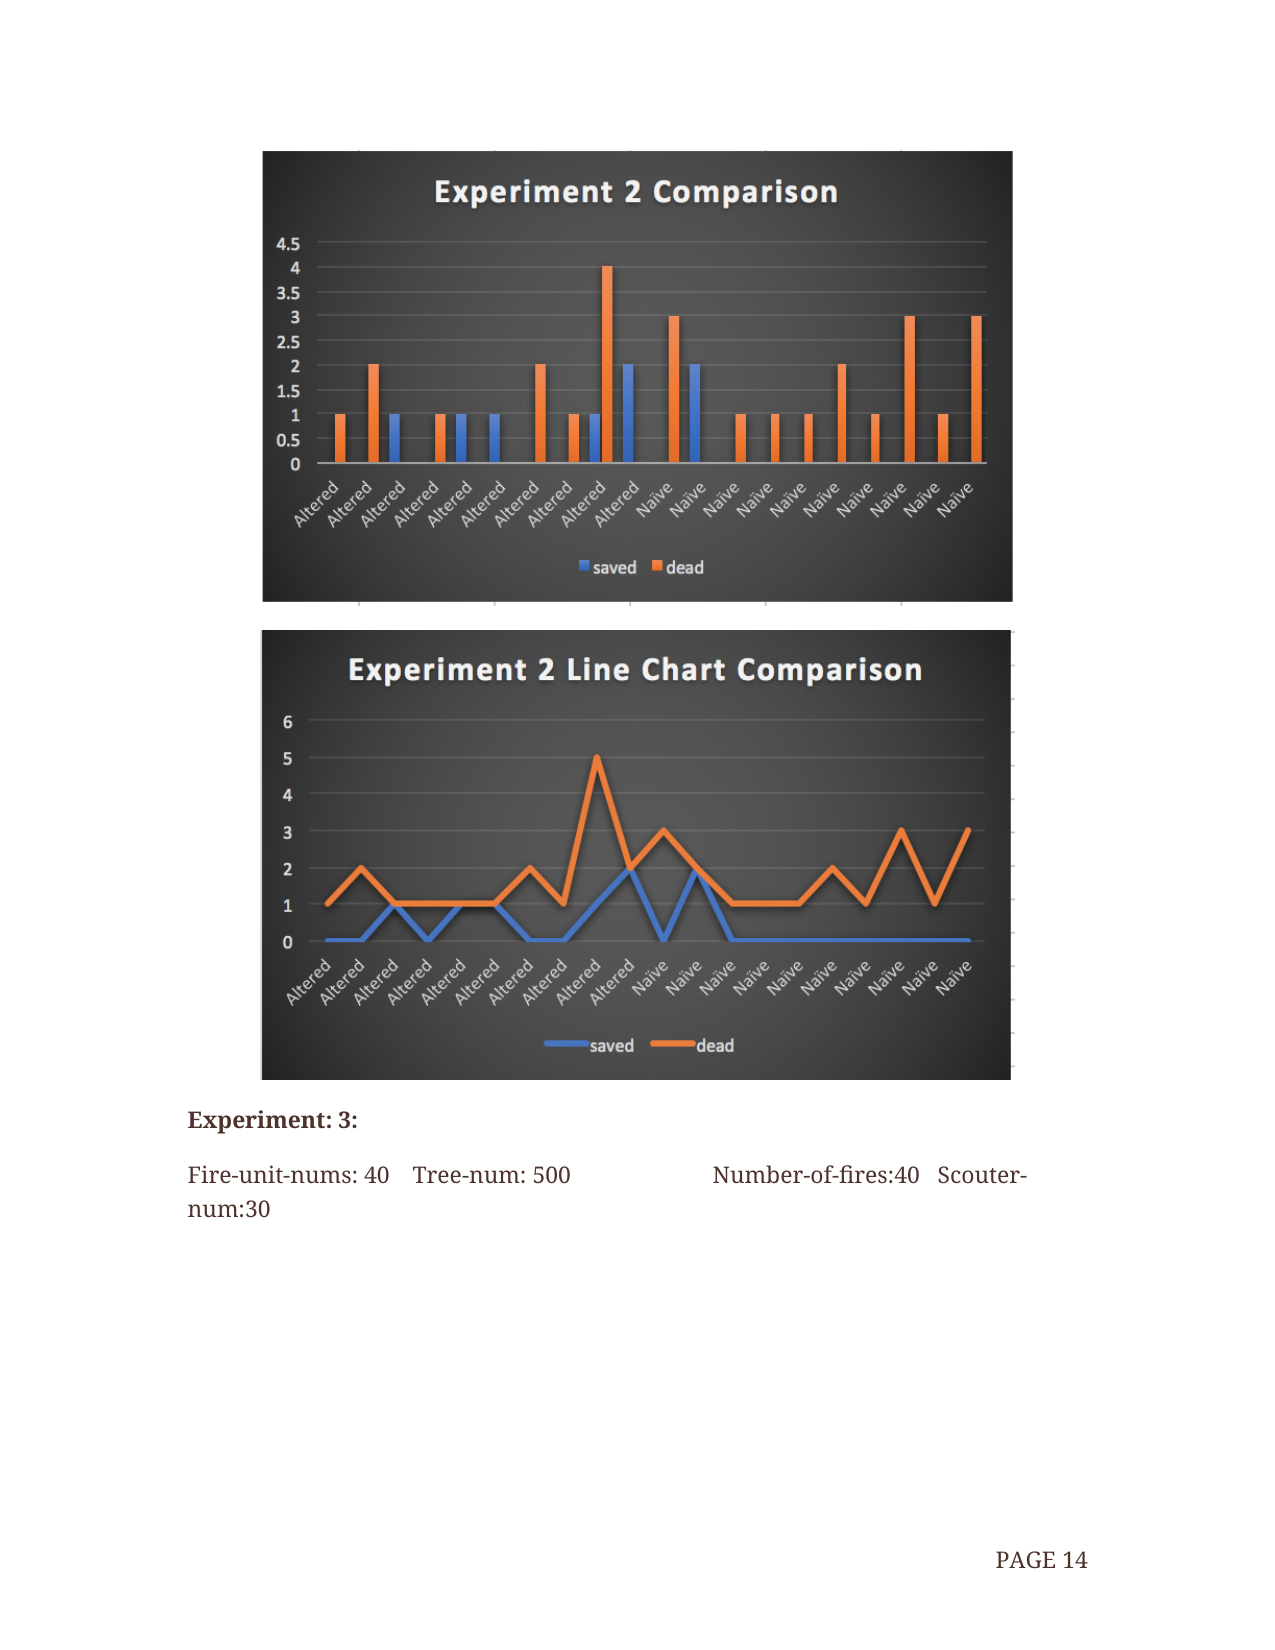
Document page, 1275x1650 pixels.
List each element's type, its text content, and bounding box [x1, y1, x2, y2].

text Experiment: 3: [187, 1104, 1087, 1135]
picture [262, 150, 1013, 606]
text Fire-unit-nums: 40 Tree-num: 500 Number-of-fires:40 Scouter-num:30 [187, 1159, 1087, 1225]
picture [260, 630, 1015, 1080]
